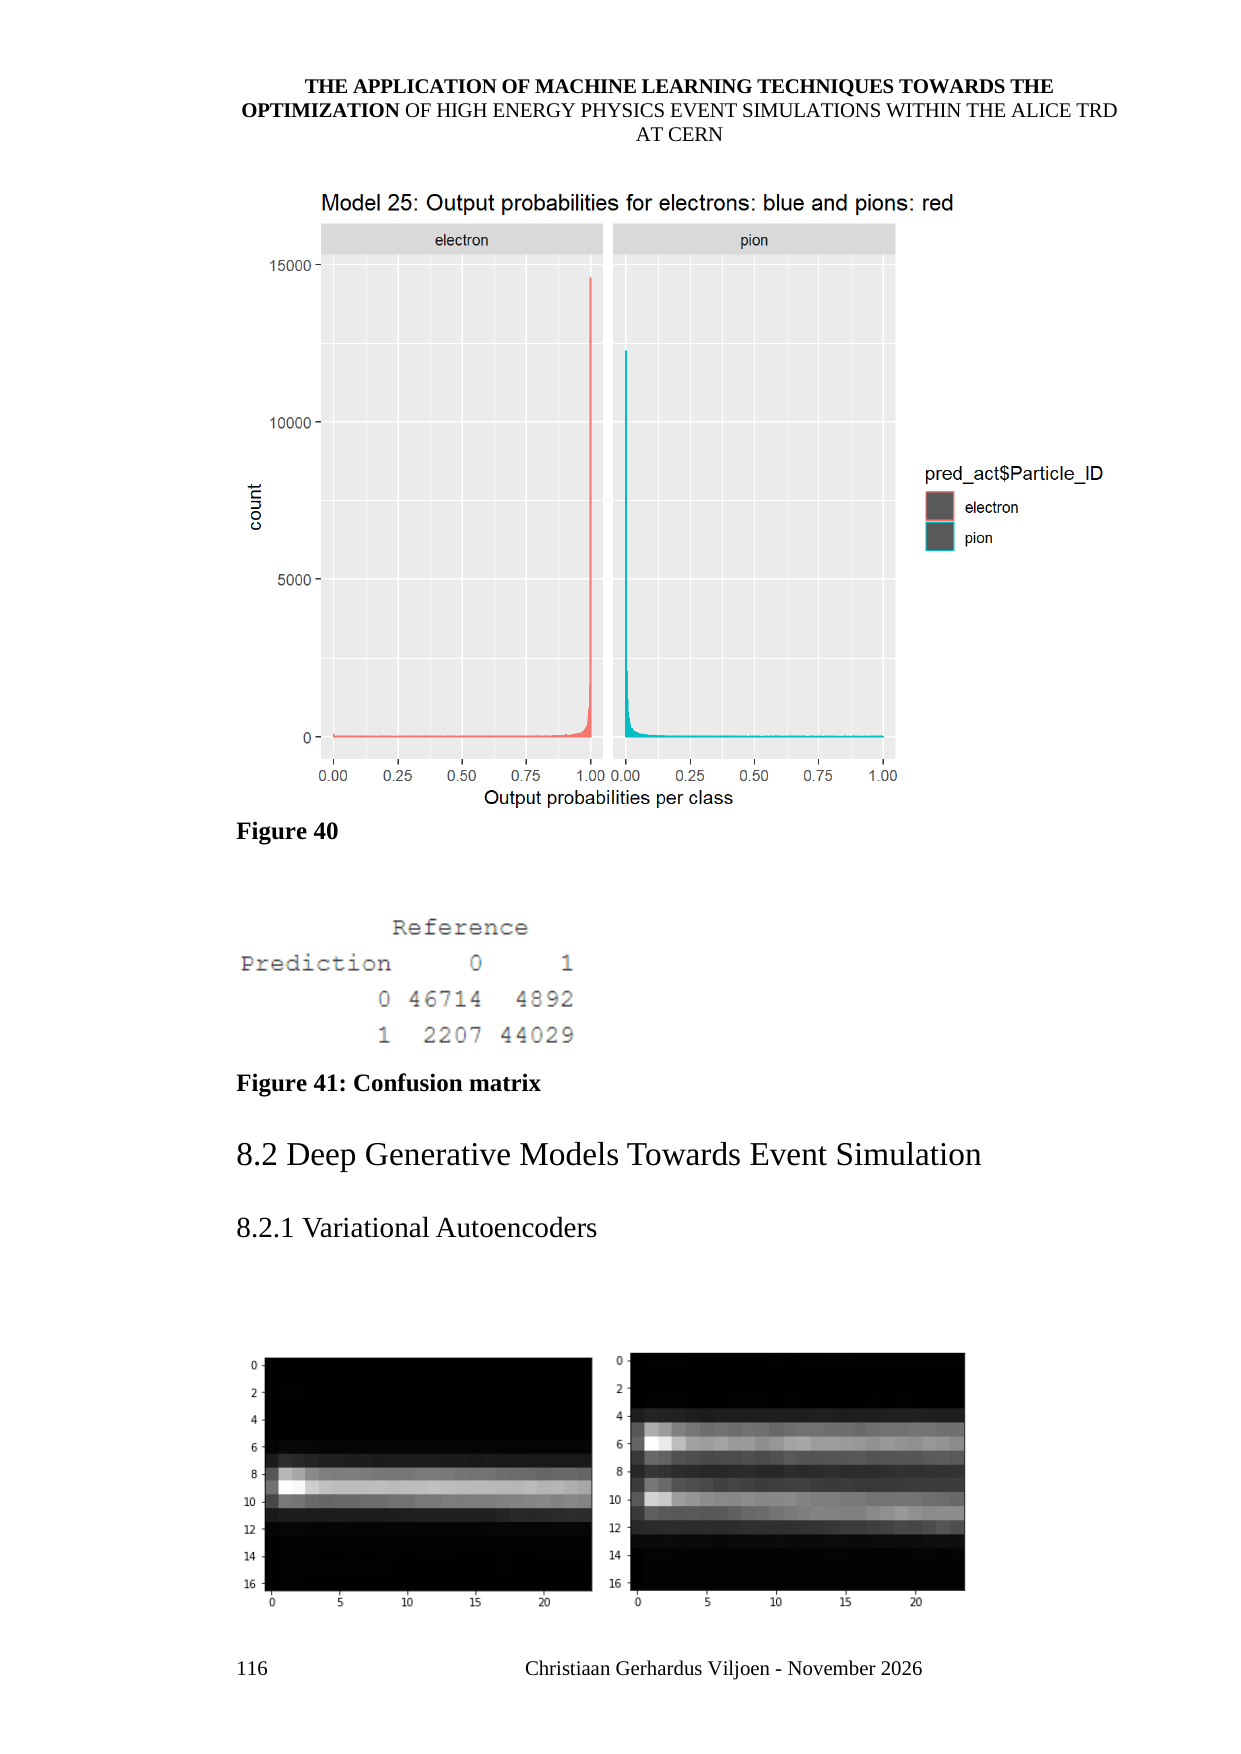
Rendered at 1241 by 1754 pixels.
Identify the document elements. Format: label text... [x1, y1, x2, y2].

subtitle Deep Generative Models Towards Event Simulation [236, 1134, 1122, 1173]
text Figure 41: Confusion matrix [236, 1068, 1122, 1097]
picture [236, 183, 1123, 817]
subtitle Variational Autoencoders [236, 1210, 1122, 1244]
picture [236, 894, 599, 1068]
text Figure 40 [236, 817, 1122, 845]
picture [236, 1342, 975, 1616]
